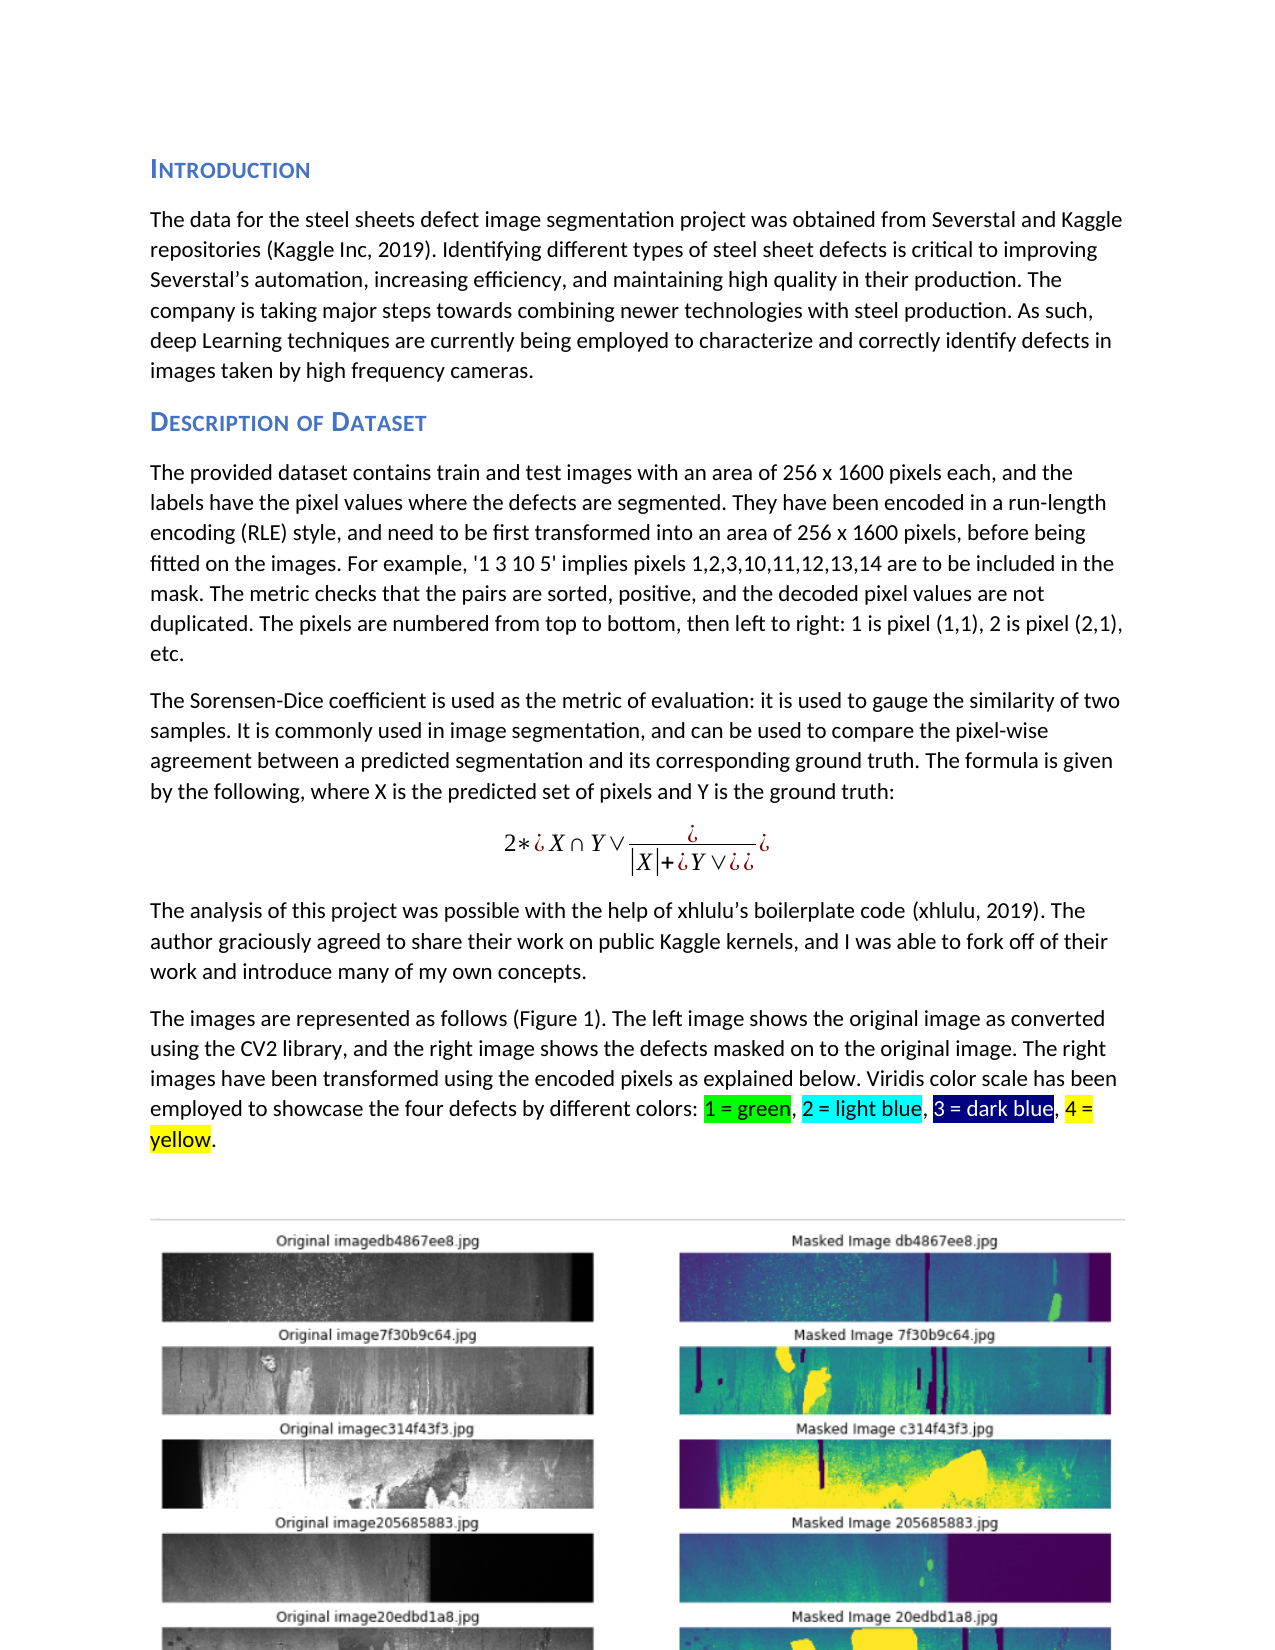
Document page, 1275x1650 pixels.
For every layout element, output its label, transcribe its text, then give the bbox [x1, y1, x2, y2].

text The Sorensen-Dice coefficient is used as the metric of evaluation: it is used to gauge the similarity of two samples. It is commonly used in image segmentation, and can be used to compare the pixel-wise agreement between a predicted segmentation and its corresponding ground truth. The formula is given by the following, where X is the predicted set of pixels and Y is the ground truth: [150, 686, 1125, 805]
text The analysis of this project was possible with the help of xhlulu’s boilerplate code . The author graciously agreed to share their work on public Kaggle kernels, and I was able to fork off of their work and introduce many of my own concepts. [150, 897, 1125, 985]
picture [150, 1218, 1125, 1650]
text Introduction [150, 150, 1125, 186]
text The images are represented as follows (Figure 1). The left image shows the original image as converted using the CV2 library, and the right image shows the defects masked on to the original image. The right images have been transformed using the encoded pixels as explained below. Viridis color scale has been employed to showcase the four defects by different colors: 1 = green, 2 = light blue, 3 = dark blue, 4 = yellow. [150, 1004, 1125, 1153]
text The provided dataset contains train and test images with an area of 256 x 1600 pixels each, and the labels have the pixel values where the defects are segmented. They have been encoded in a run-length encoding (RLE) style, and need to be first transformed into an area of 256 x 1600 pixels, before being fitted on the images. For example, '1 3 10 5' implies pixels 1,2,3,10,11,12,13,14 are to be included in the mask. The metric checks that the pairs are sorted, positive, and the decoded pixel values are not duplicated. The pixels are numbered from top to bottom, then left to right: 1 is pixel (1,1), 2 is pixel (2,1), etc. [150, 458, 1125, 667]
text Description of Dataset [150, 403, 1125, 439]
text The data for the steel sheets defect image segmentation project was obtained from Severstal and Kaggle repositories . Identifying different types of steel sheet defects is critical to improving Severstal’s automation, increasing efficiency, and maintaining high quality in their production. The company is taking major steps towards combining newer technologies with steel production. As such, deep Learning techniques are currently being employed to characterize and correctly identify defects in images taken by high frequency cameras. [150, 205, 1125, 384]
